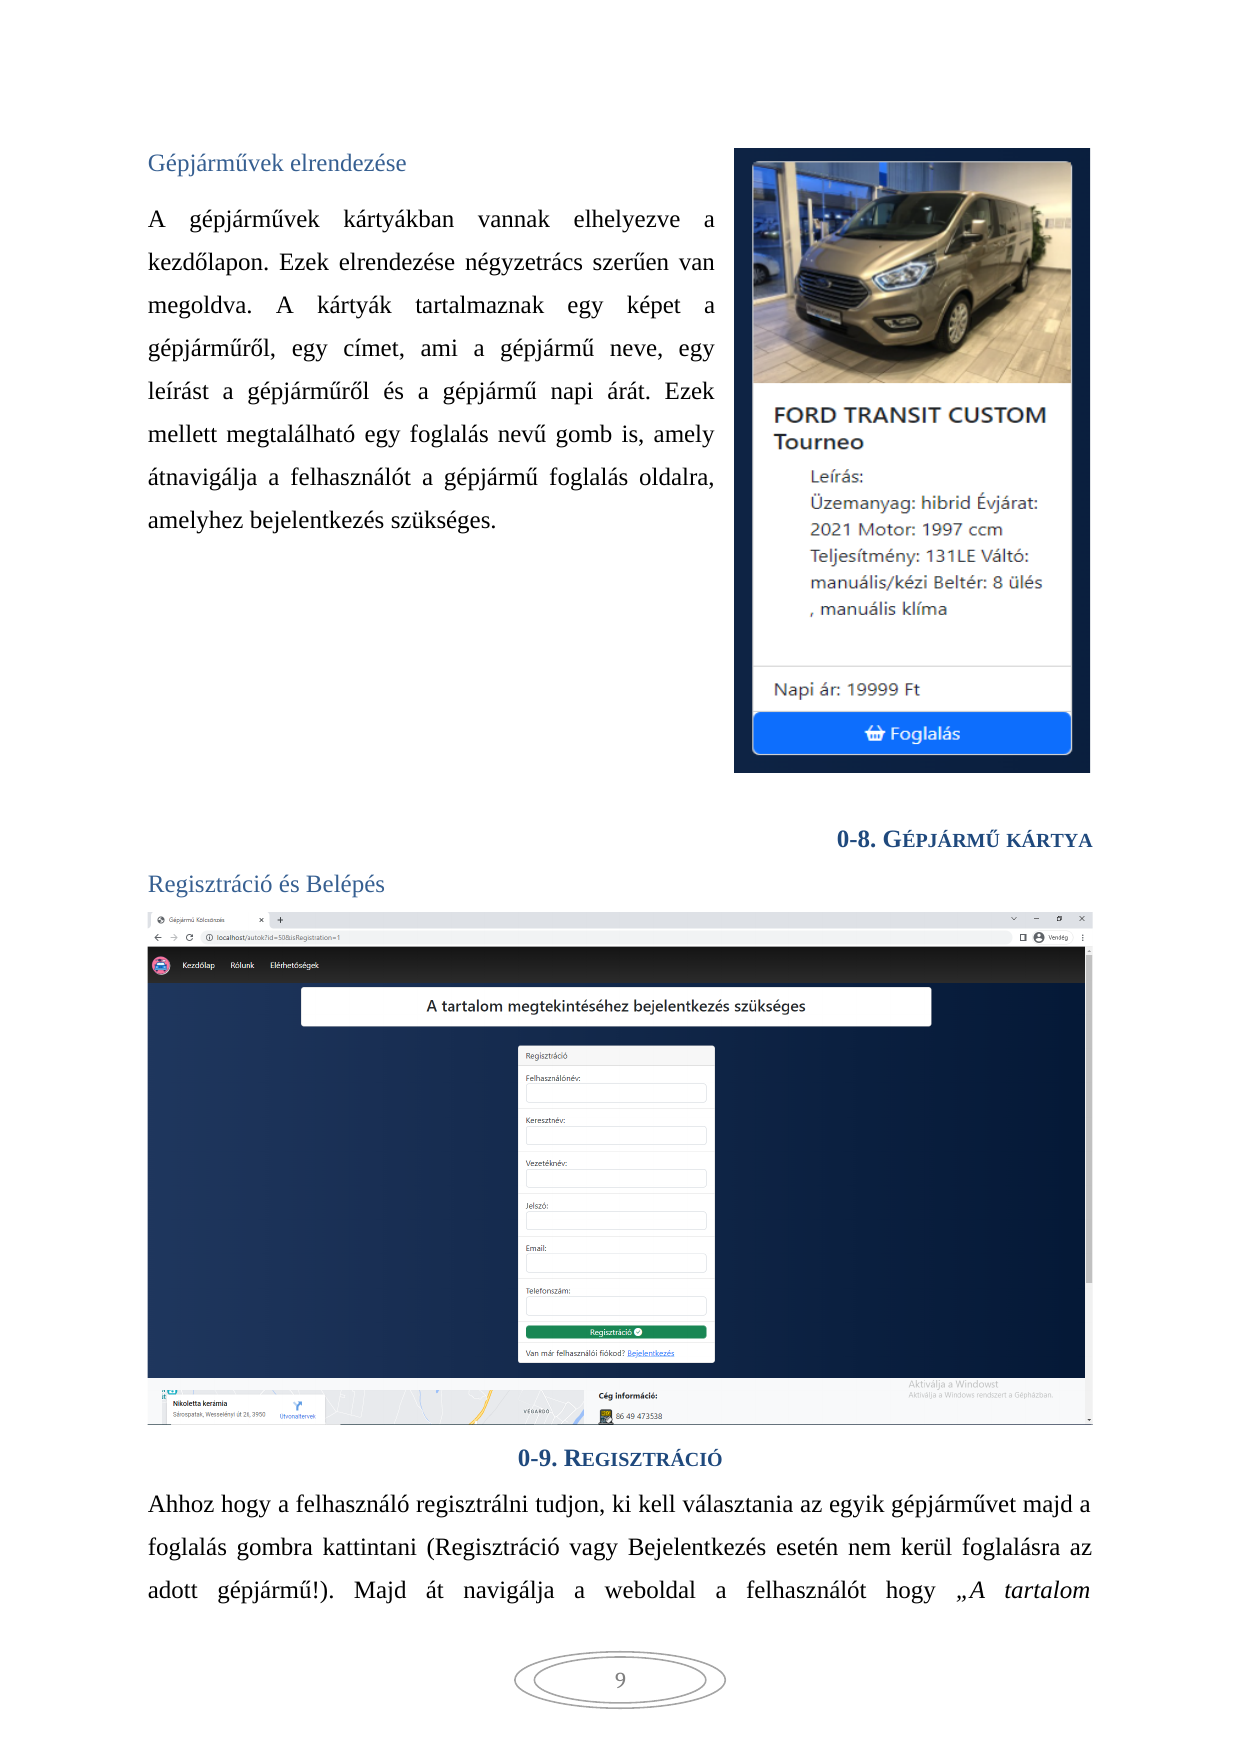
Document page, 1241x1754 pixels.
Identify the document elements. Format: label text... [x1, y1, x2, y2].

subtitle Gépjárművek elrendezése [148, 148, 734, 176]
picture [734, 148, 1091, 773]
text 0-8. Gépjármű kártya [148, 824, 1093, 852]
text 0-9. Regisztráció [148, 1443, 1093, 1472]
text A gépjárművek kártyákban vannak elhelyezve a kezdőlapon. Ezek elrendezése négyzetrács szerűen van megoldva. A kártyák tartalmaznak egy képet a gépjárműről, egy címet, ami a gépjármű neve, egy leírást a gépjárműről és a gépjármű napi árát. Ezek mellett megtalálható egy foglalás nevű gomb is, amely átnavigálja a felhasználót a gépjármű foglalás oldalra, amelyhez bejelentkezés szükséges. [148, 204, 734, 534]
subtitle Regisztráció és Belépés [148, 869, 1093, 898]
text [148, 1489, 1093, 1604]
picture [147, 912, 1093, 1425]
